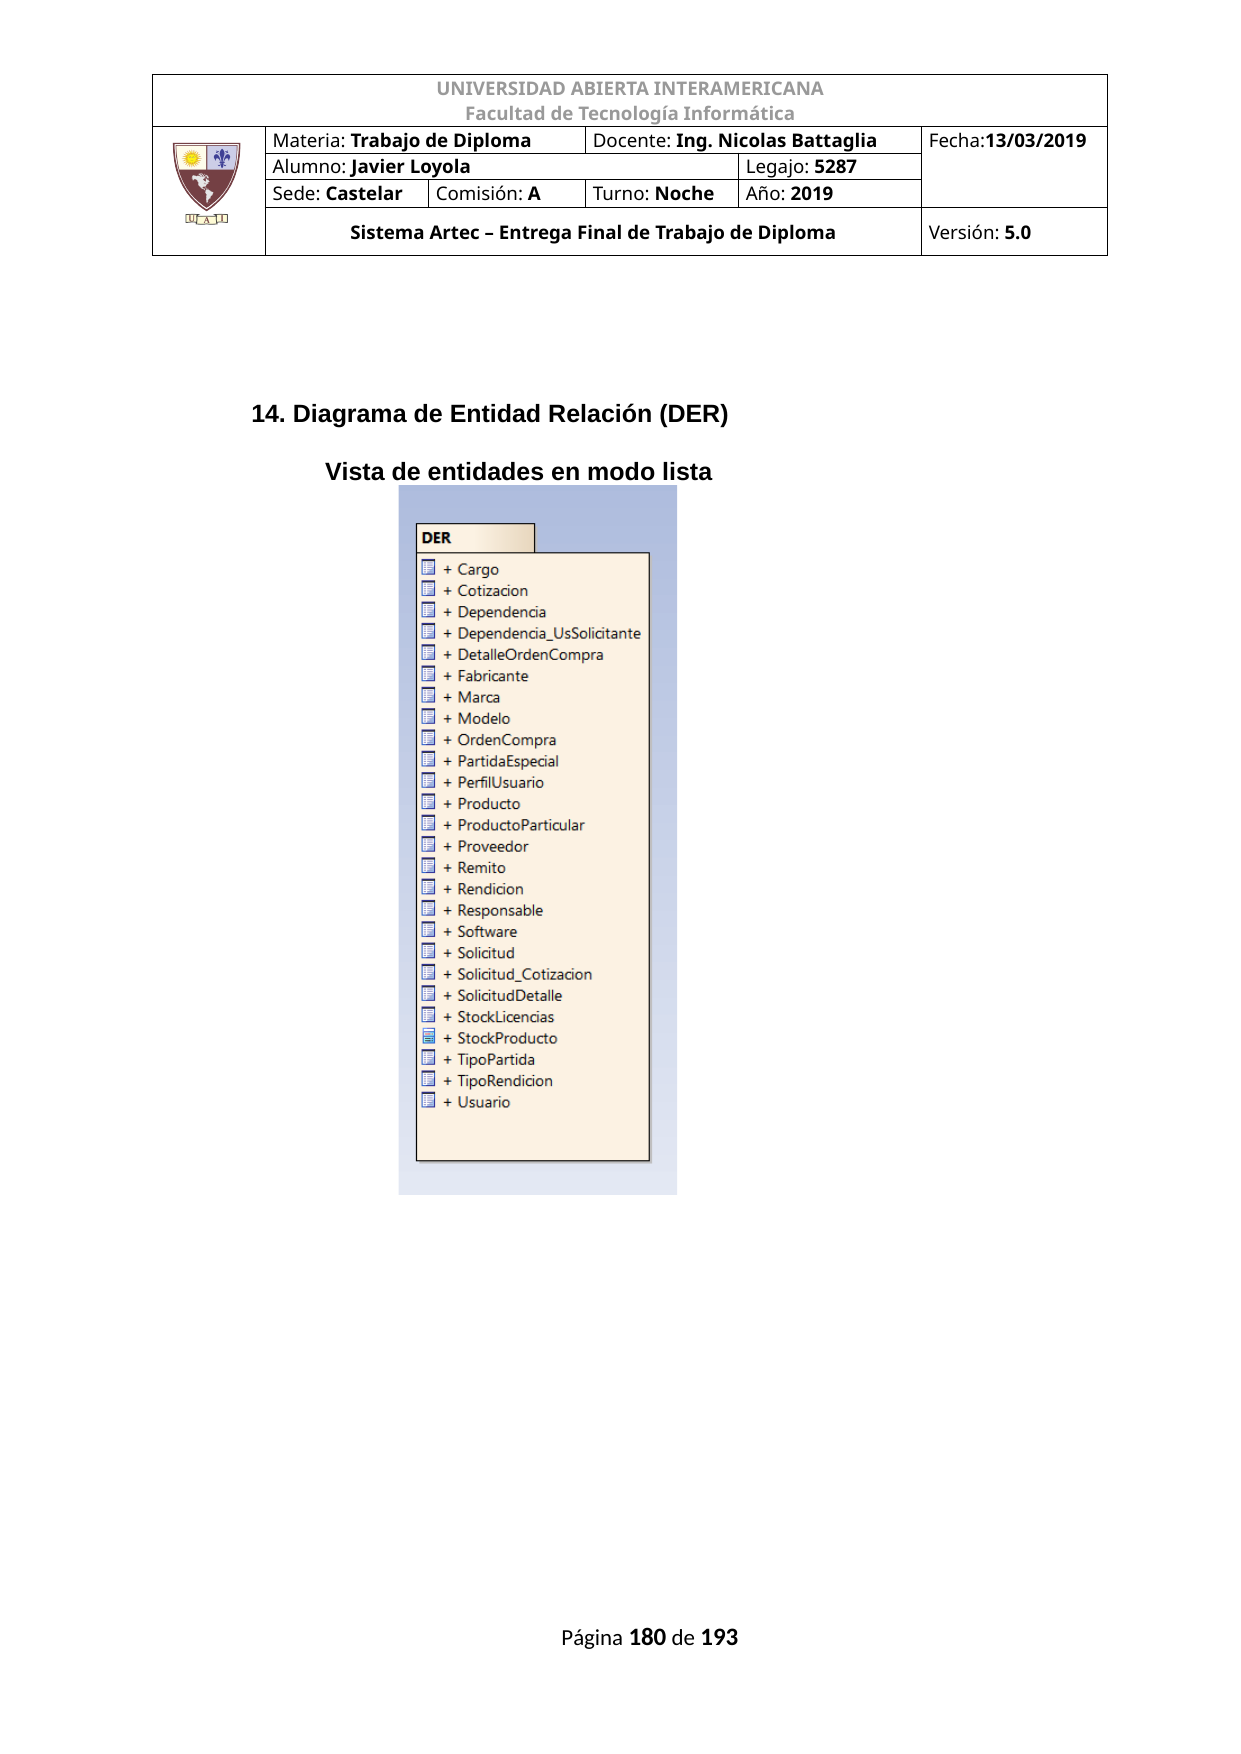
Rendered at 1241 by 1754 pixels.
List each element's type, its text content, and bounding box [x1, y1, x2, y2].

text 14. Diagrama de Entidad Relación (DER) [177, 399, 1122, 428]
text Vista de entidades en modo lista [177, 457, 1122, 486]
picture [157, 136, 257, 228]
picture [398, 485, 678, 1195]
